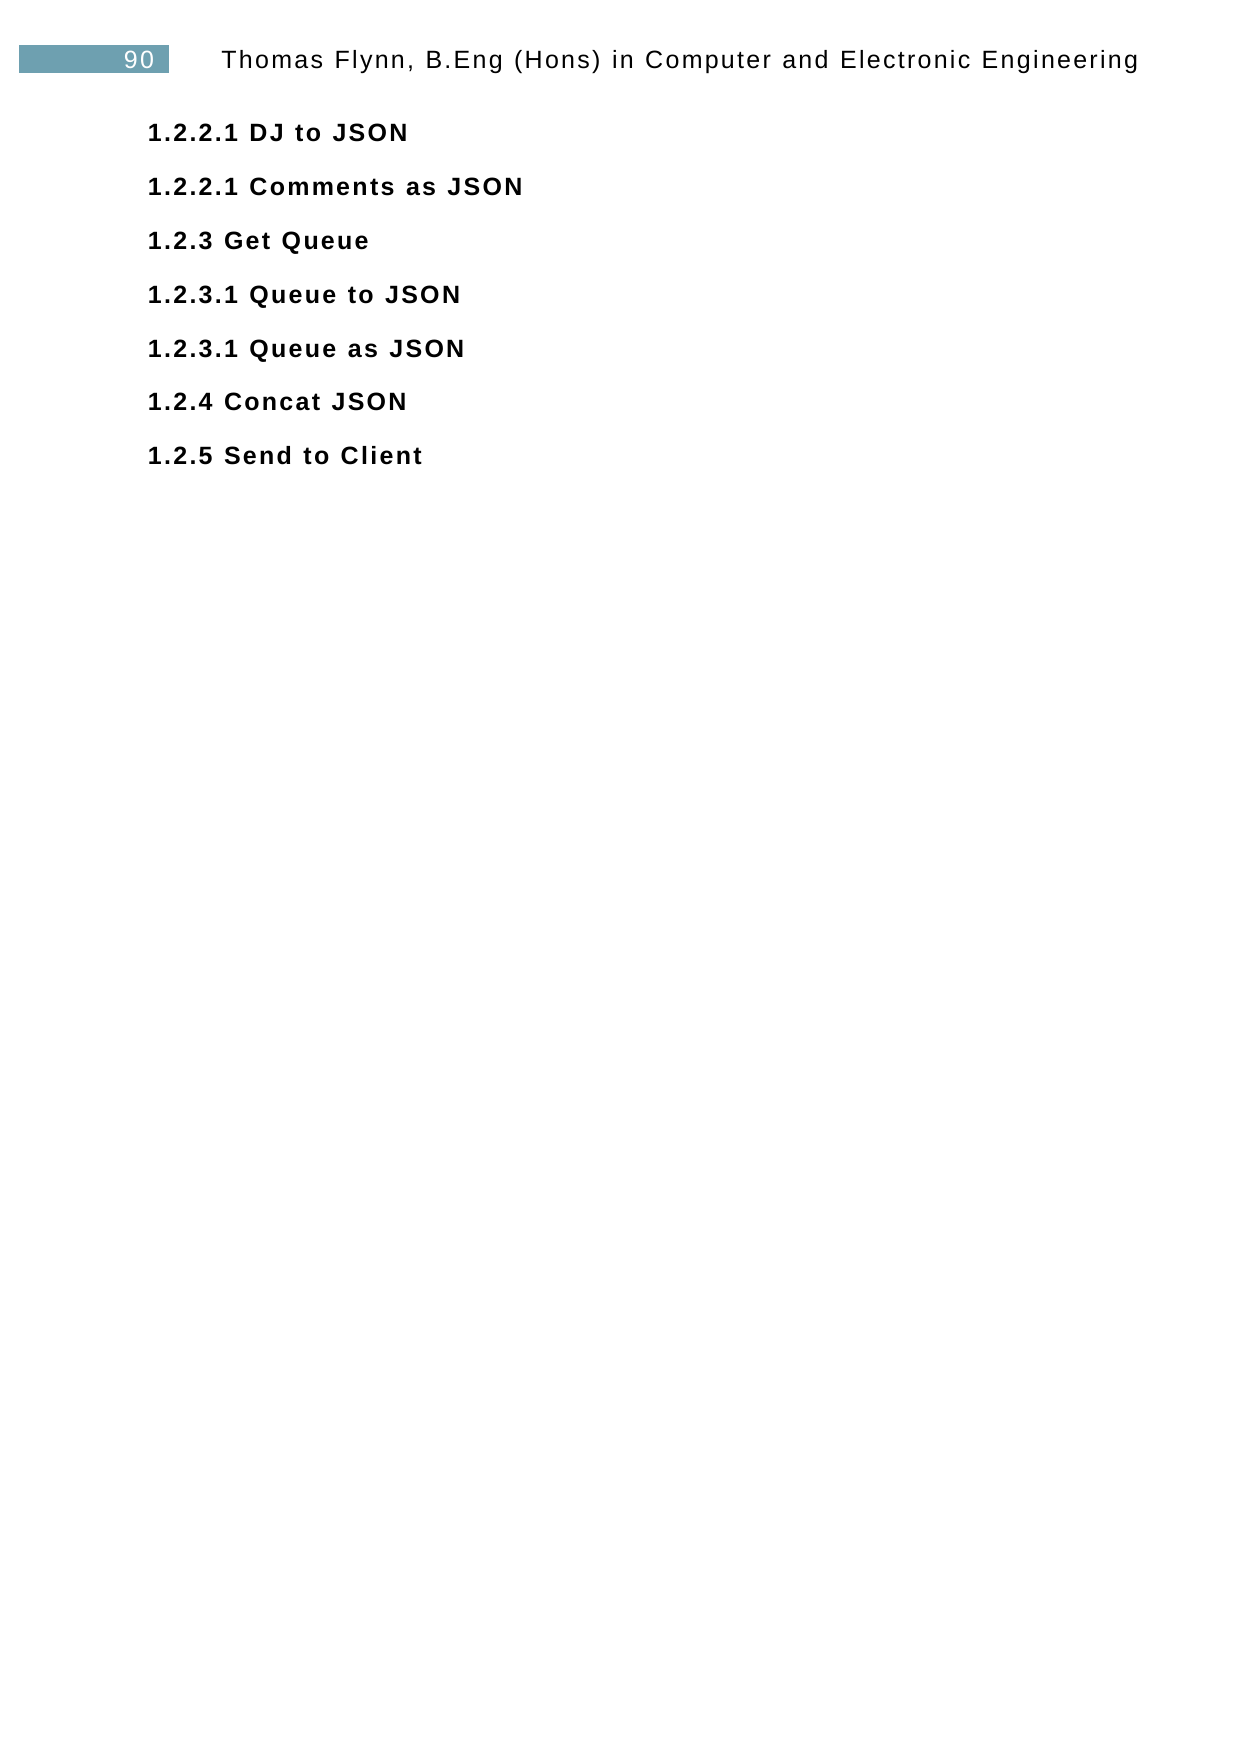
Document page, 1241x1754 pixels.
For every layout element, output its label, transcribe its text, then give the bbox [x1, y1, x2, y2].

text 1.2.3.1 Queue to JSON [148, 280, 1122, 308]
text 1.2.2.1 Comments as JSON [148, 172, 1122, 201]
text 1.2.5 Send to Client [148, 441, 1122, 470]
text 1.2.2.1 DJ to JSON [148, 118, 1122, 147]
text 1.2.4 Concat JSON [148, 387, 1122, 416]
text 1.2.3.1 Queue as JSON [148, 333, 1122, 362]
text 1.2.3 Get Queue [148, 226, 1122, 254]
